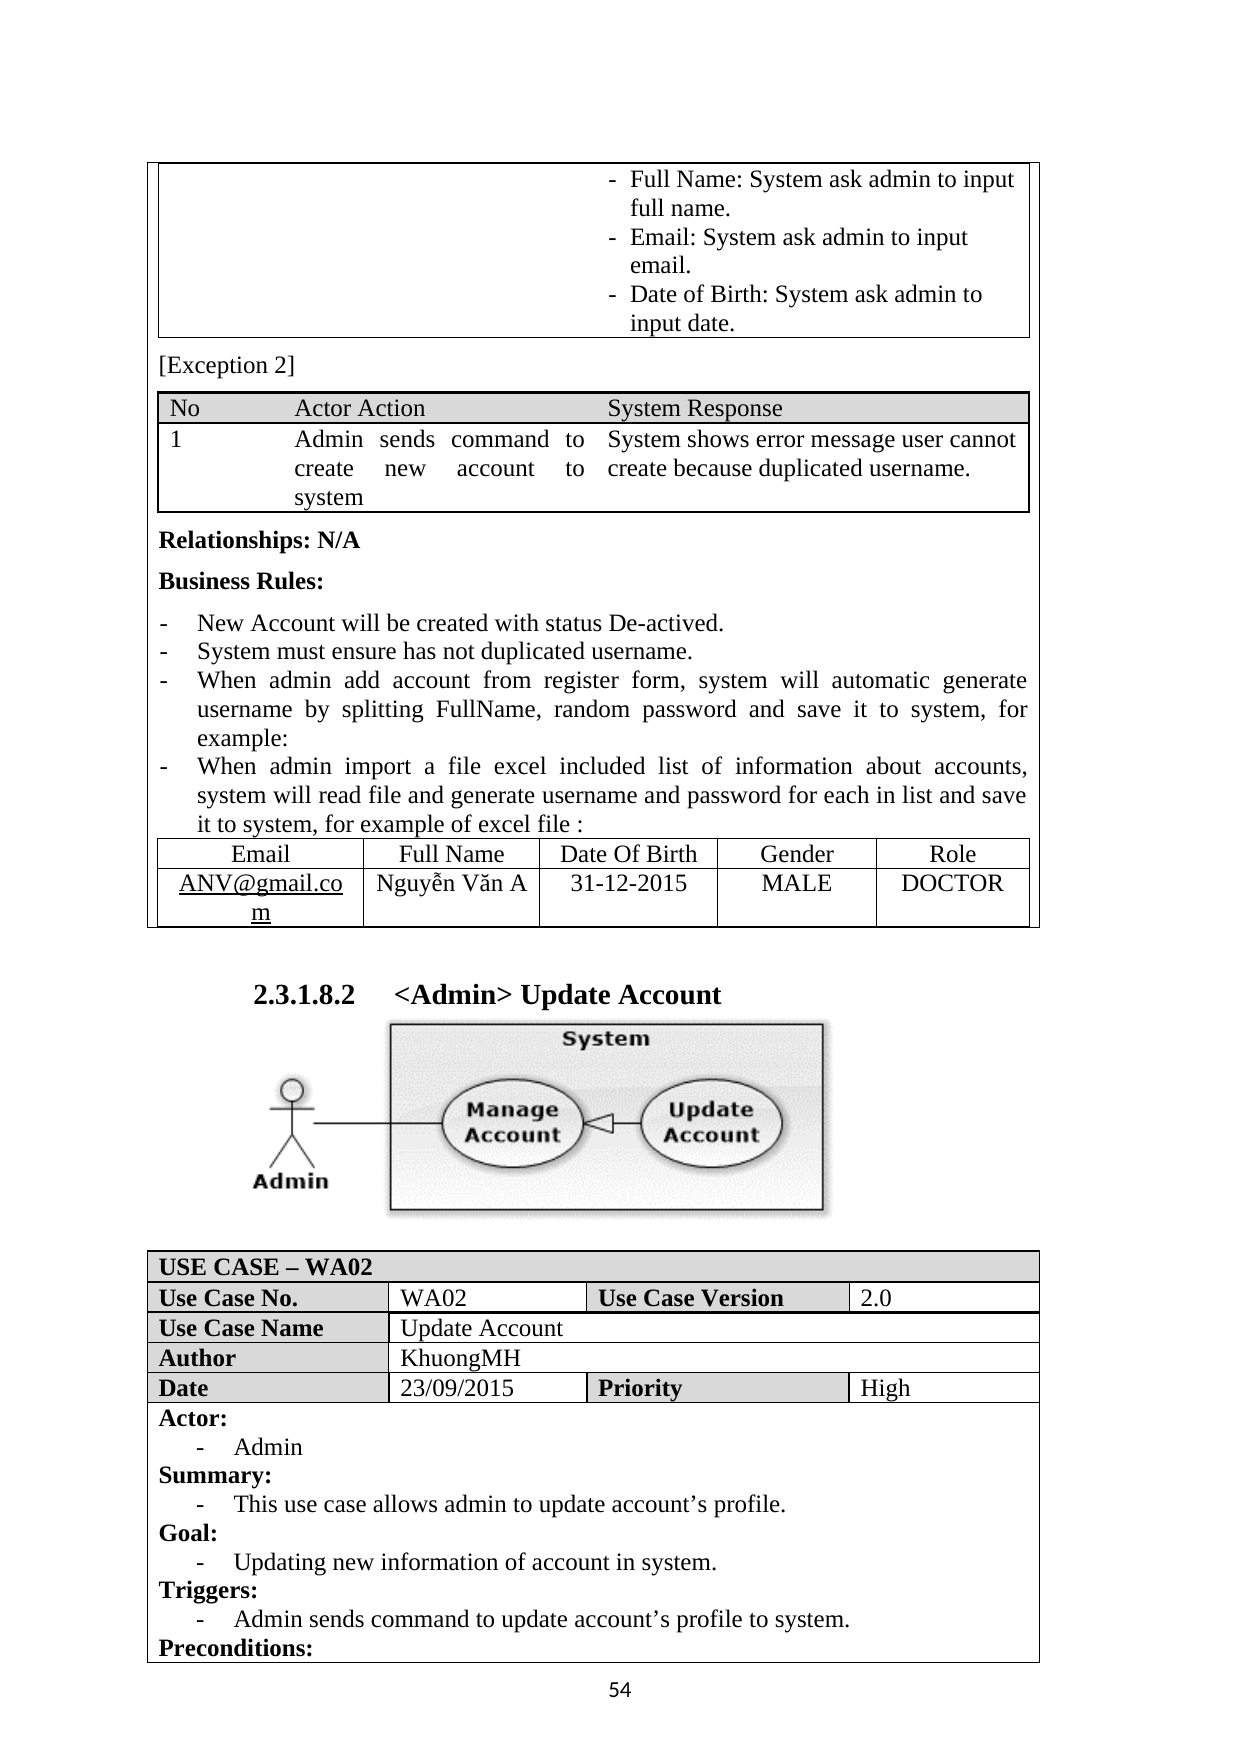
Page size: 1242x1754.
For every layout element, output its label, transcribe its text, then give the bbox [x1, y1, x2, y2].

table_cell 2.0 [850, 1283, 1039, 1311]
table_cell KhuongMH [389, 1343, 1039, 1372]
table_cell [148, 1403, 1039, 1662]
table_cell 23/09/2015 [390, 1373, 586, 1402]
table_cell WA02 [389, 1283, 586, 1311]
table_cell High [850, 1373, 1039, 1402]
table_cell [148, 163, 1039, 927]
table_cell Use Case Version [587, 1283, 849, 1311]
subtitle <Admin> Update Account [214, 977, 1146, 1011]
picture [243, 1017, 863, 1250]
table_header USE CASE – WA02 [148, 1252, 1039, 1281]
table_cell Author [148, 1343, 388, 1372]
table_cell Use Case No. [148, 1283, 388, 1311]
table_cell Priority [588, 1373, 848, 1402]
table_cell Use Case Name [148, 1313, 388, 1342]
table_cell Date [148, 1373, 388, 1402]
table_cell Update Account [390, 1314, 1039, 1342]
